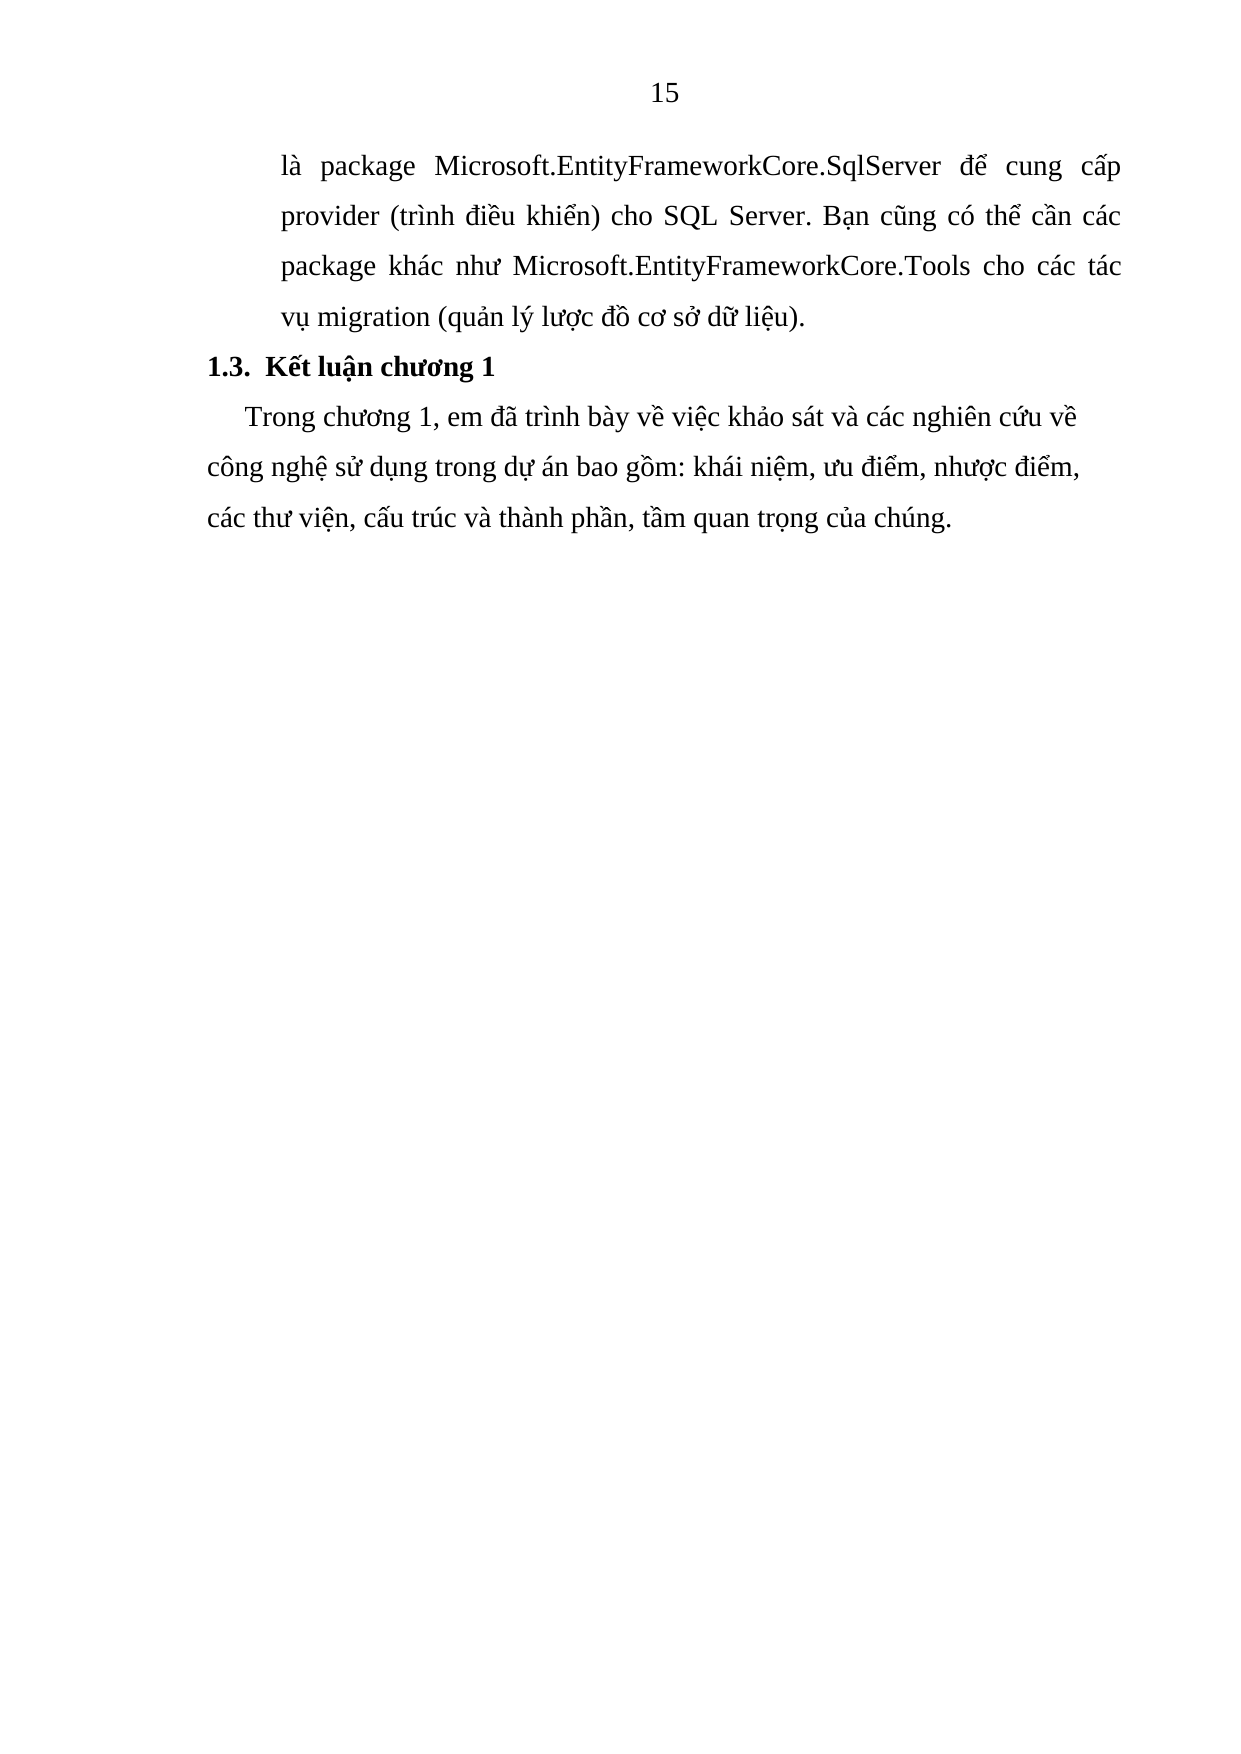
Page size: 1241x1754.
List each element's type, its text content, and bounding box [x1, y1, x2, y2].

text Kết luận chương 1 [207, 349, 1122, 382]
text Trong chương 1, em đã trình bày về việc khảo sát và các nghiên cứu về công nghệ sử dụng trong dự án bao gồm: khái niệm, ưu điểm, nhược điểm, các thư viện, cấu trúc và thành phần, tầm quan trọng của chúng. [207, 399, 1122, 1338]
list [243, 148, 1122, 332]
